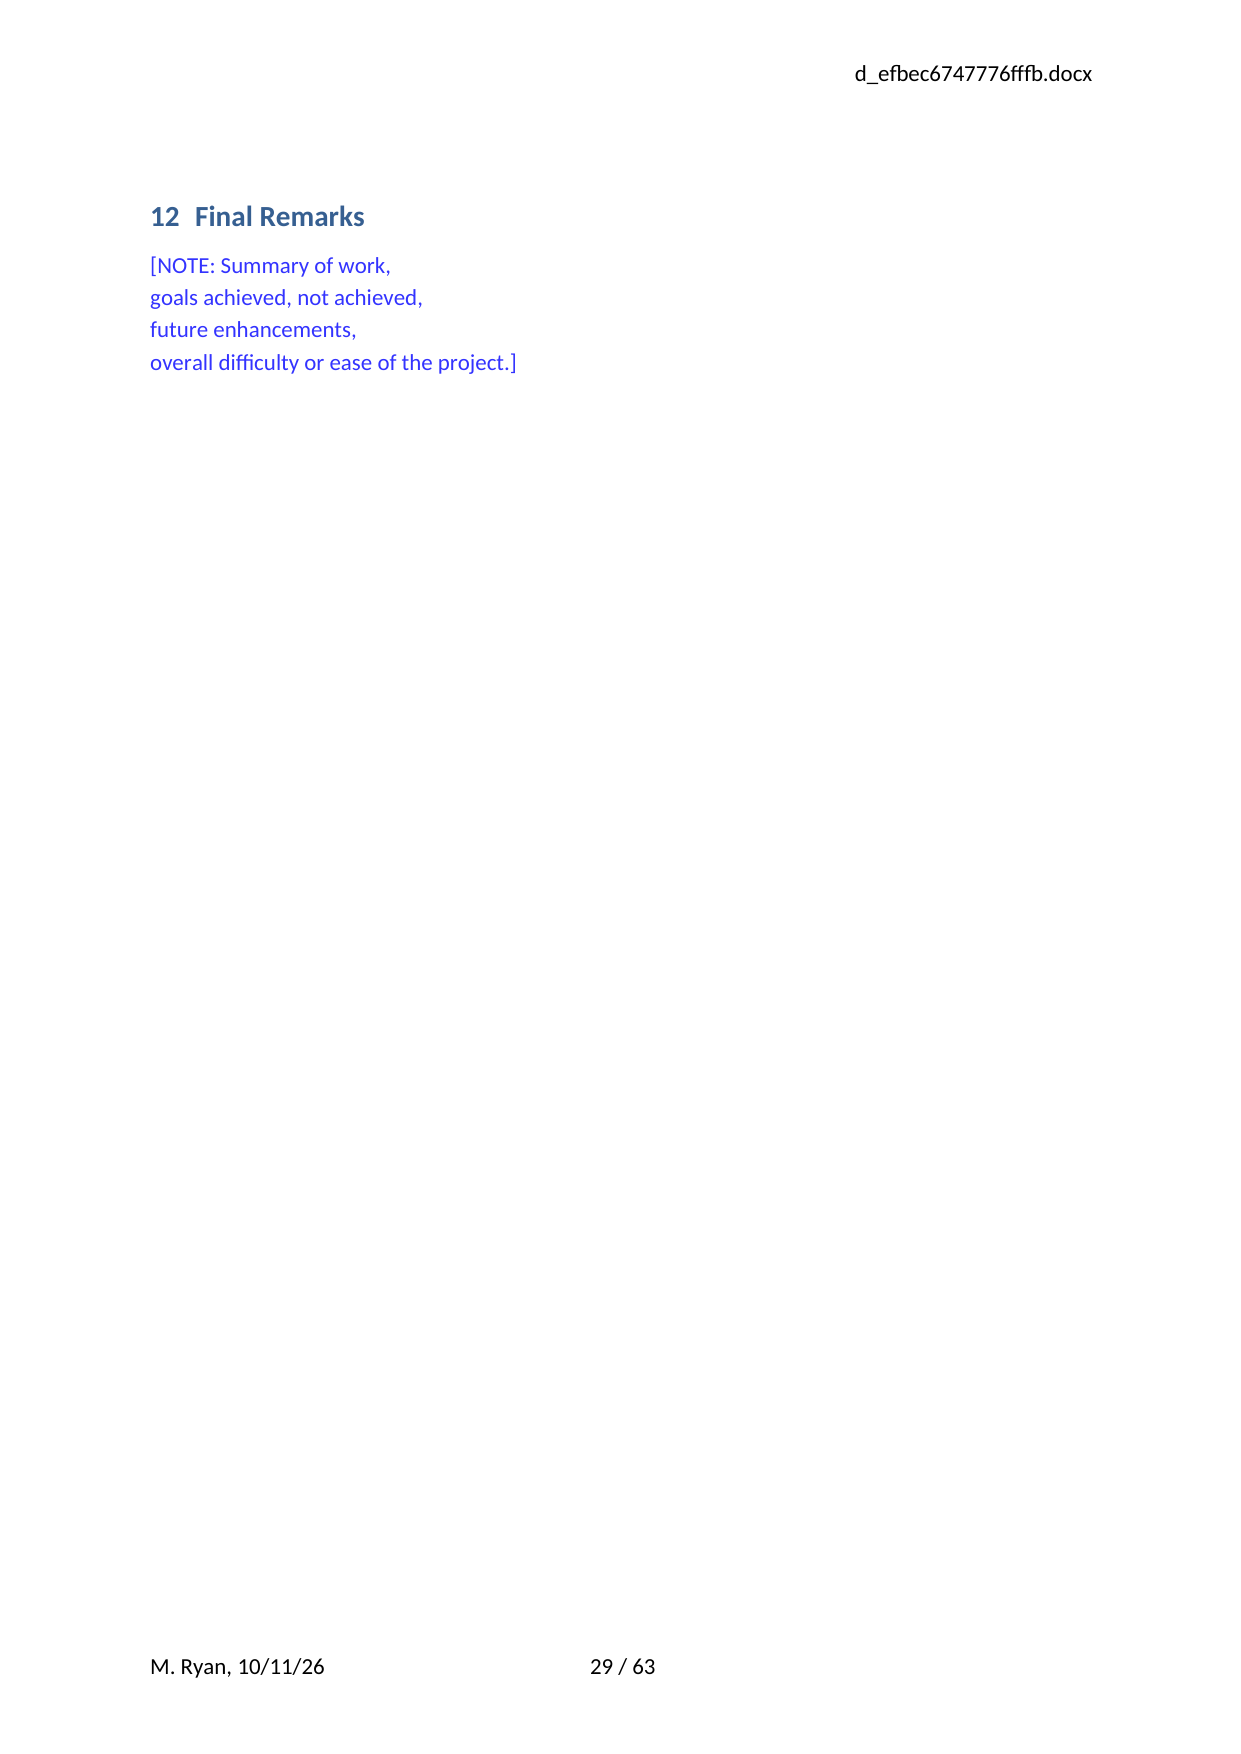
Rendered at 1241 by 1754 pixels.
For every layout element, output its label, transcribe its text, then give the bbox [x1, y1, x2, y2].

text future enhancements, [150, 316, 1092, 343]
text [NOTE: Summary of work, [150, 251, 1092, 279]
text overall difficulty or ease of the project.] [150, 348, 1092, 376]
subtitle Final Remarks [150, 198, 1092, 233]
text goals achieved, not achieved, [150, 283, 1092, 311]
